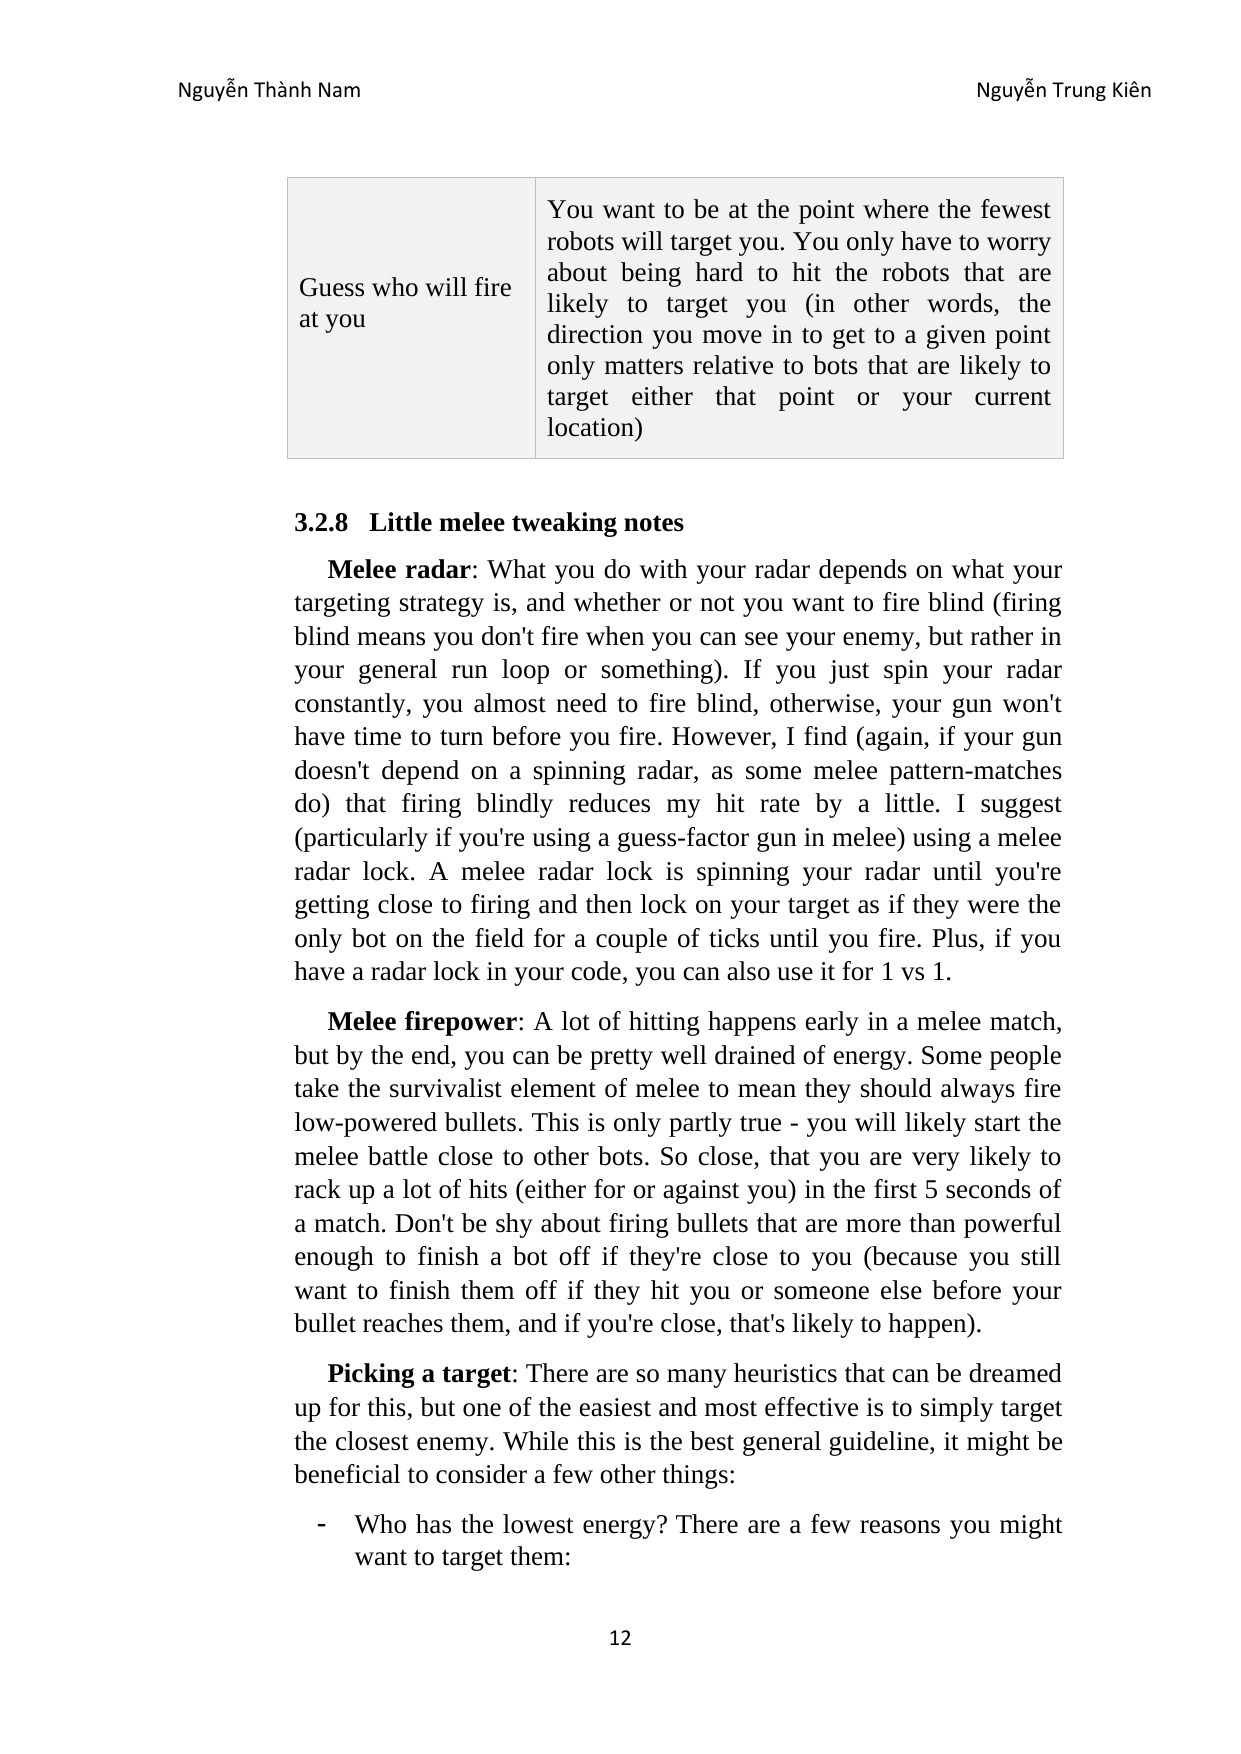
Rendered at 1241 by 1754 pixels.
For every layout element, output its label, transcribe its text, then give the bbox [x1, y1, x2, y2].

subtitle Little melee tweaking notes [294, 506, 1063, 537]
table_cell Guess who will fire at you [288, 178, 535, 458]
text Picking a target: There are so many heuristics that can be dreamed up for this, but one of the easiest and most effective is to simply target the closest enemy. While this is the best general guideline, it might be beneficial to consider a few other things: [294, 1357, 1063, 1489]
text Melee firepower: A lot of hitting happens early in a melee match, but by the end, you can be pretty well drained of energy. Some people take the survivalist element of melee to mean they should always fire low-powered bullets. This is only partly true - you will likely start the melee battle close to other bots. So close, that you are very likely to rack up a lot of hits (either for or against you) in the first 5 seconds of a match. Don't be shy about firing bullets that are more than powerful enough to finish a bot off if they're close to you (because you still want to finish them off if they hit you or someone else before your bullet reaches them, and if you're close, that's likely to happen). [294, 1005, 1063, 1338]
table_cell You want to be at the point where the fewest robots will target you. You only have to worry about being hard to hit the robots that are likely to target you (in other words, the direction you move in to get to a given point only matters relative to bots that are likely to target either that point or your current location) [536, 178, 1063, 458]
text Melee radar: What you do with your radar depends on what your targeting strategy is, and whether or not you want to fire blind (firing blind means you don't fire when you can see your enemy, but rather in your general run loop or something). If you just spin your radar constantly, you almost need to fire blind, otherwise, your gun won't have time to turn before you fire. However, I find (again, if your gun doesn't depend on a spinning radar, as some melee pattern-matches do) that firing blindly reduces my hit rate by a little. I suggest (particularly if you're using a guess-factor gun in melee) using a melee radar lock. A melee radar lock is spinning your radar until you're getting close to firing and then lock on your target as if they were the only bot on the field for a couple of ticks until you fire. Plus, if you have a radar lock in your code, you can also use it for 1 vs 1. [294, 553, 1063, 986]
list Who has the lowest energy? There are a few reasons you might want to target them: [317, 1508, 1063, 1571]
